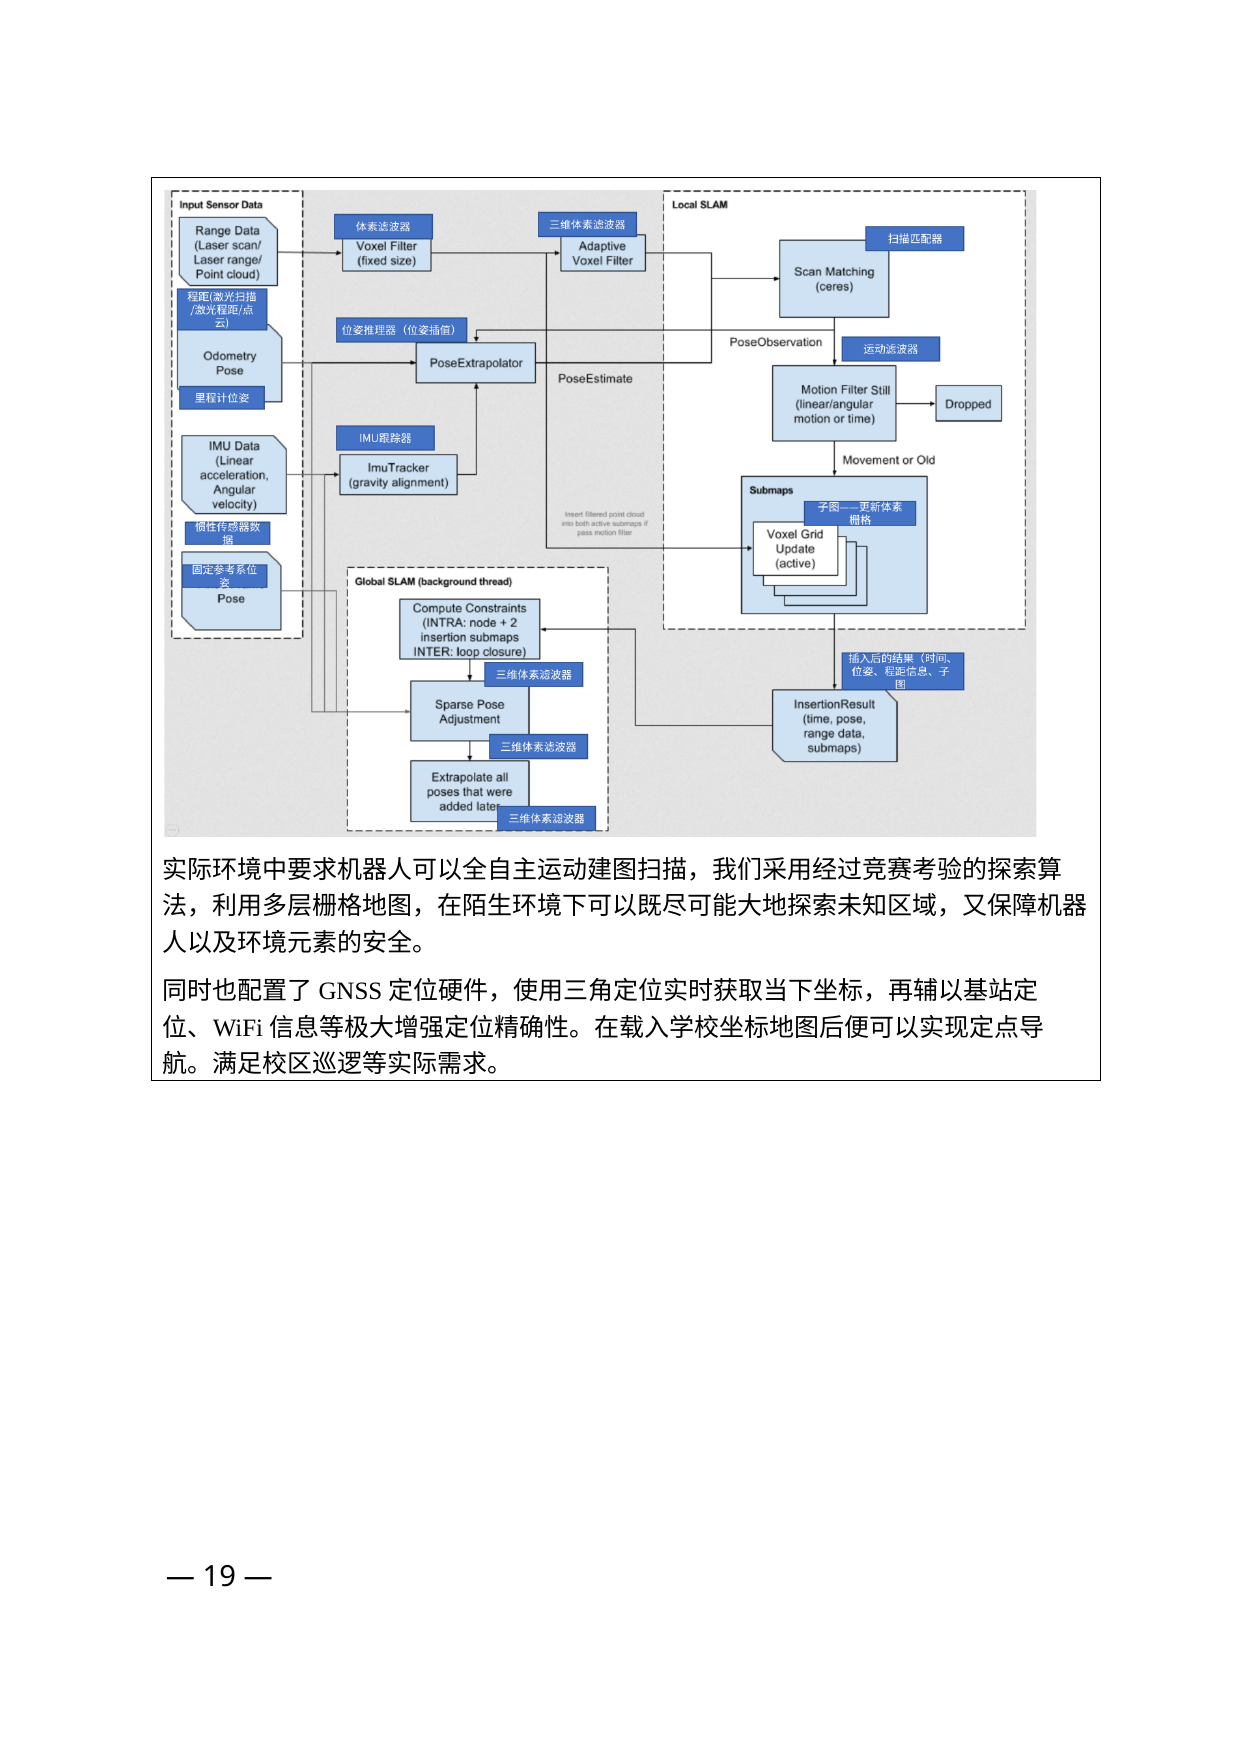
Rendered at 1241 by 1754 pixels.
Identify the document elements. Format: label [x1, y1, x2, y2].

picture [162, 190, 1038, 837]
table_cell [152, 178, 1100, 1079]
